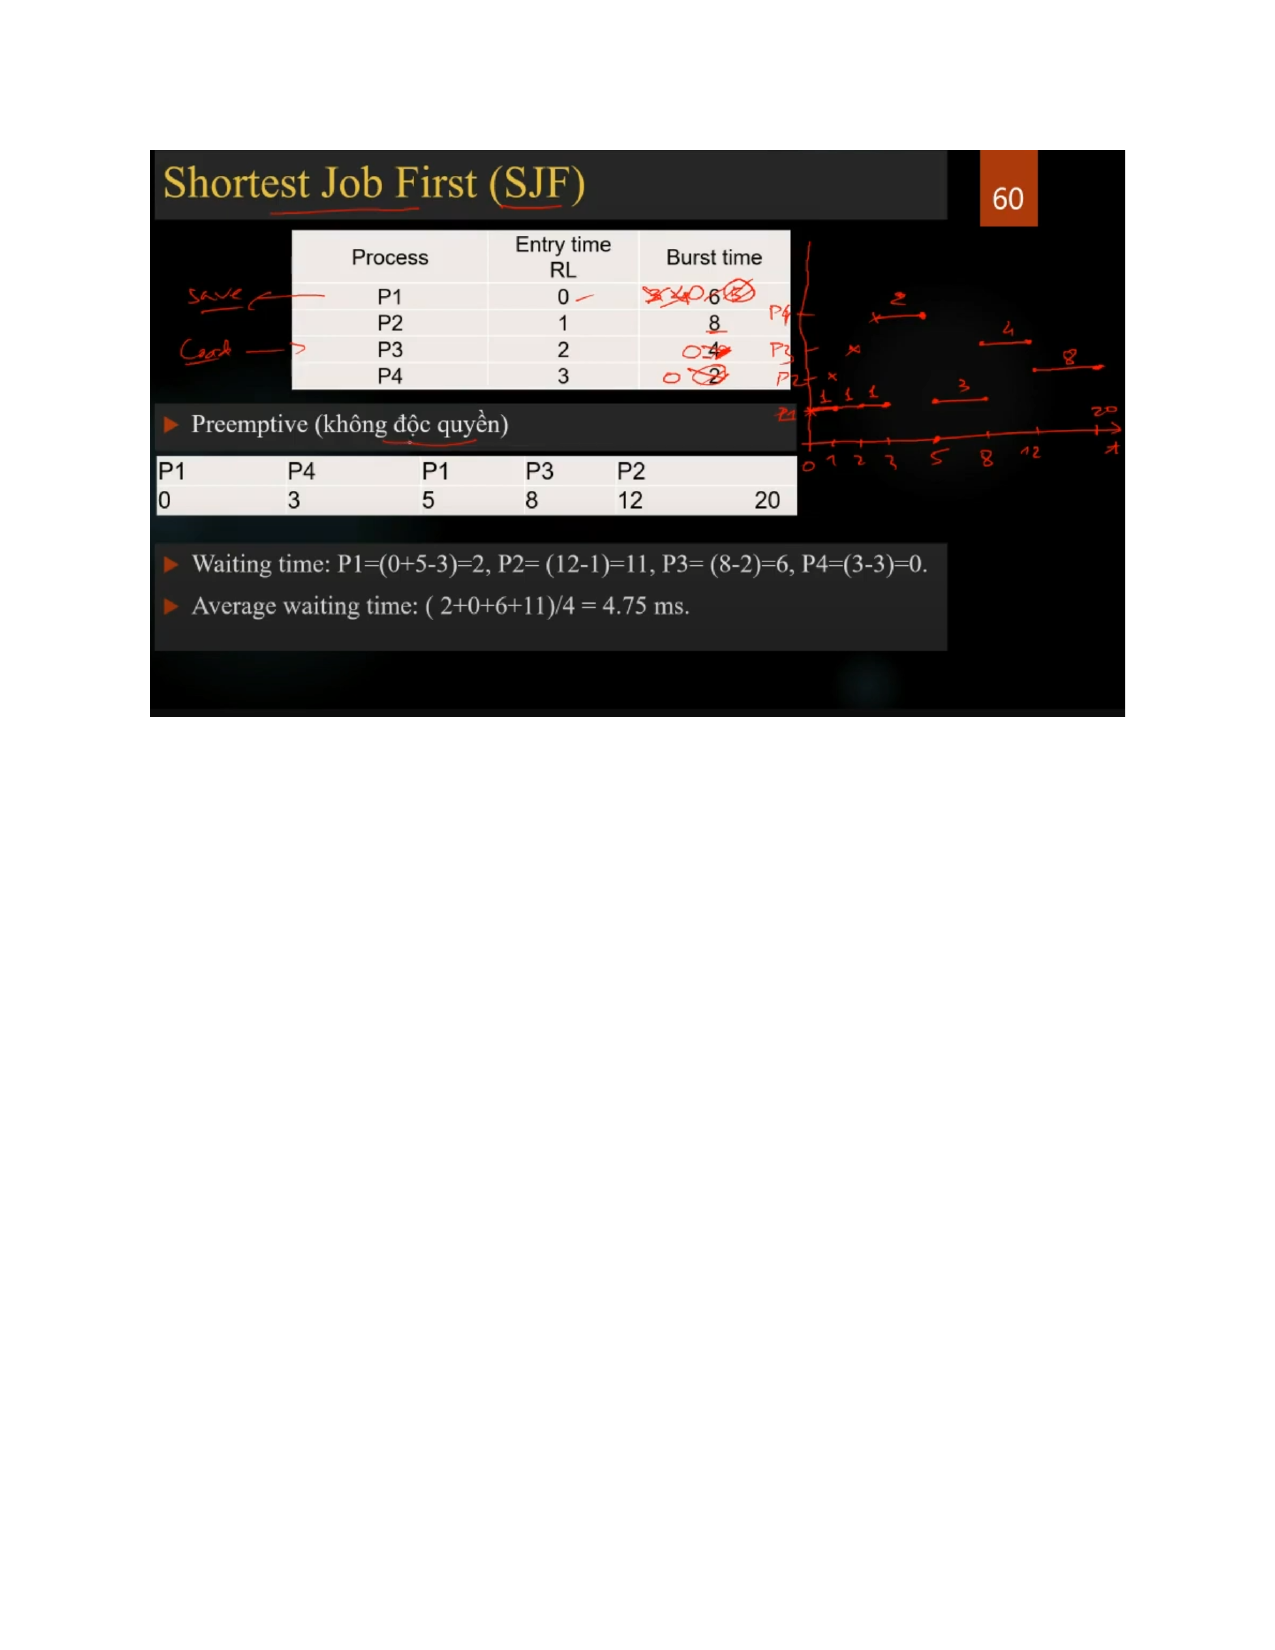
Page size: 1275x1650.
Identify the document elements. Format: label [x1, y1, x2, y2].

picture [150, 150, 1125, 717]
